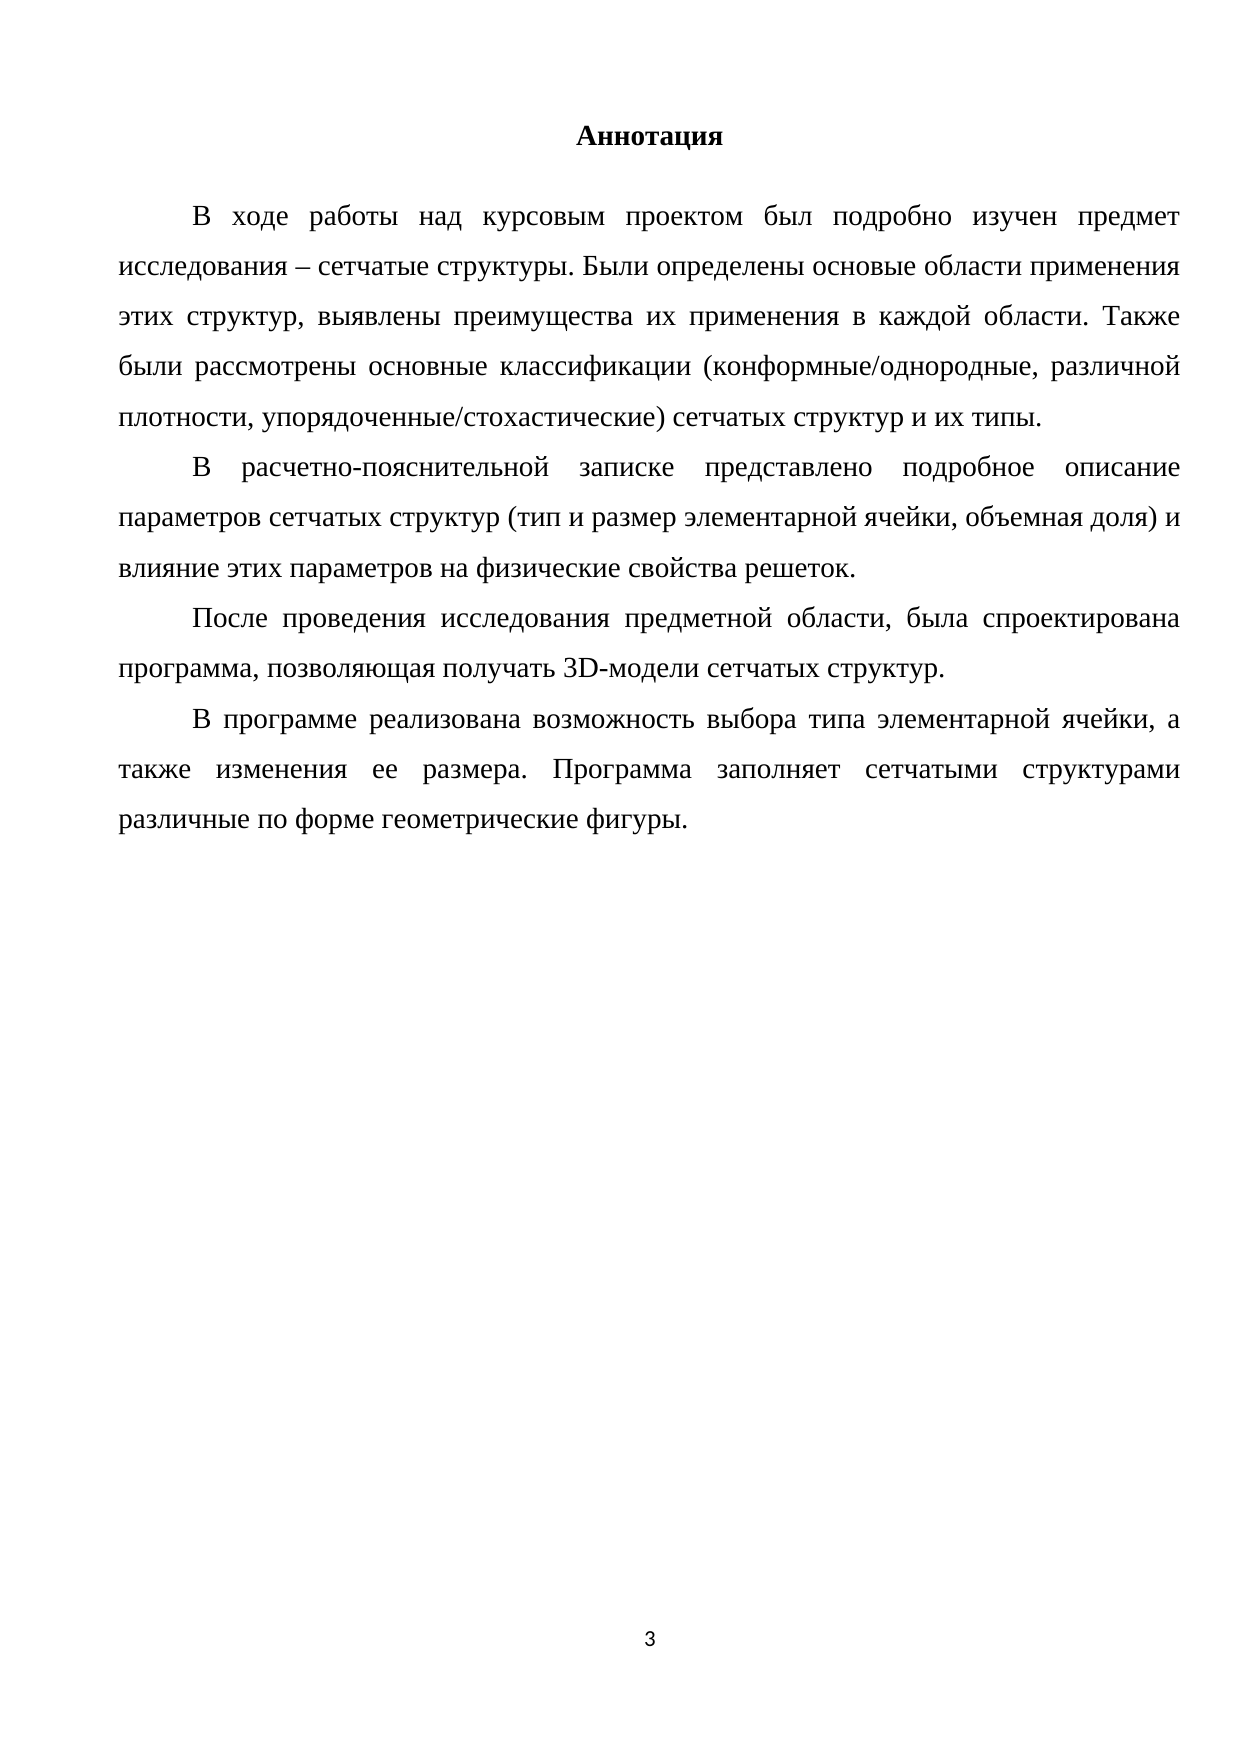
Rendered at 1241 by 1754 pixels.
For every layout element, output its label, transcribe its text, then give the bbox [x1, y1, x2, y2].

text В ходе работы над курсовым проектом был подробно изучен предмет исследования – сетчатые структуры. Были определены основые области применения этих структур, выявлены преимущества их применения в каждой области. Также были рассмотрены основные классификации (конформные/однородные, различной плотности, упорядоченные/стохастические) сетчатых структур и их типы. [118, 198, 1181, 432]
text В программе реализована возможность выбора типа элементарной ячейки, а также изменения ее размера. Программа заполняет сетчатыми структурами различные по форме геометрические фигуры. [118, 701, 1181, 835]
text В расчетно-пояснительной записке представлено подробное описание параметров сетчатых структур (тип и размер элементарной ячейки, объемная доля) и влияние этих параметров на физические свойства решеток. [118, 449, 1181, 583]
text Аннотация [118, 118, 1181, 152]
text После проведения исследования предметной области, была спроектирована программа, позволяющая получать 3D-модели сетчатых структур. [118, 600, 1181, 684]
